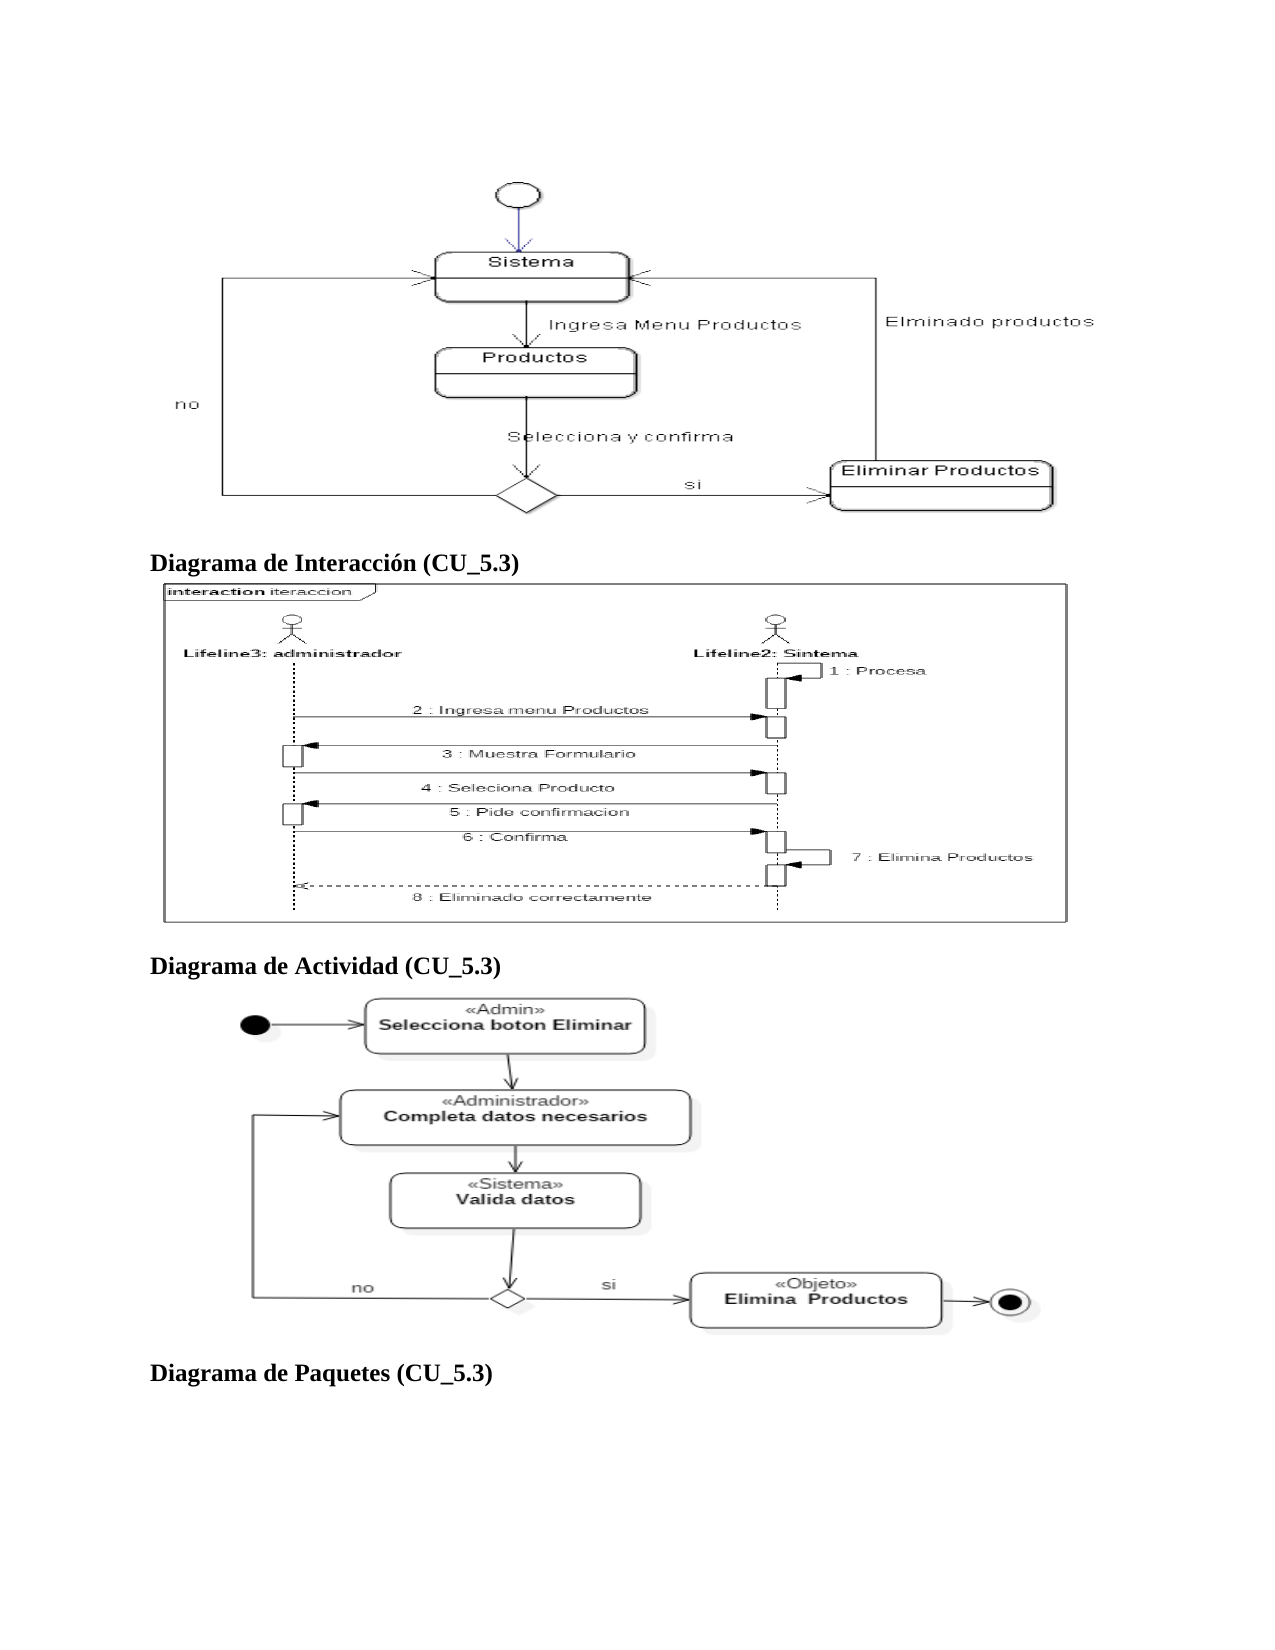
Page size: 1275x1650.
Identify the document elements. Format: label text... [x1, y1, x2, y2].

text Diagrama de Actividad (CU_5.3) [150, 952, 1125, 980]
text Diagrama de Interacción (CU_5.3) [150, 548, 1125, 576]
picture [150, 576, 1126, 952]
text Diagrama de Paquetes (CU_5.3) [150, 1358, 1125, 1387]
picture [150, 980, 1080, 1359]
picture [150, 182, 1110, 548]
